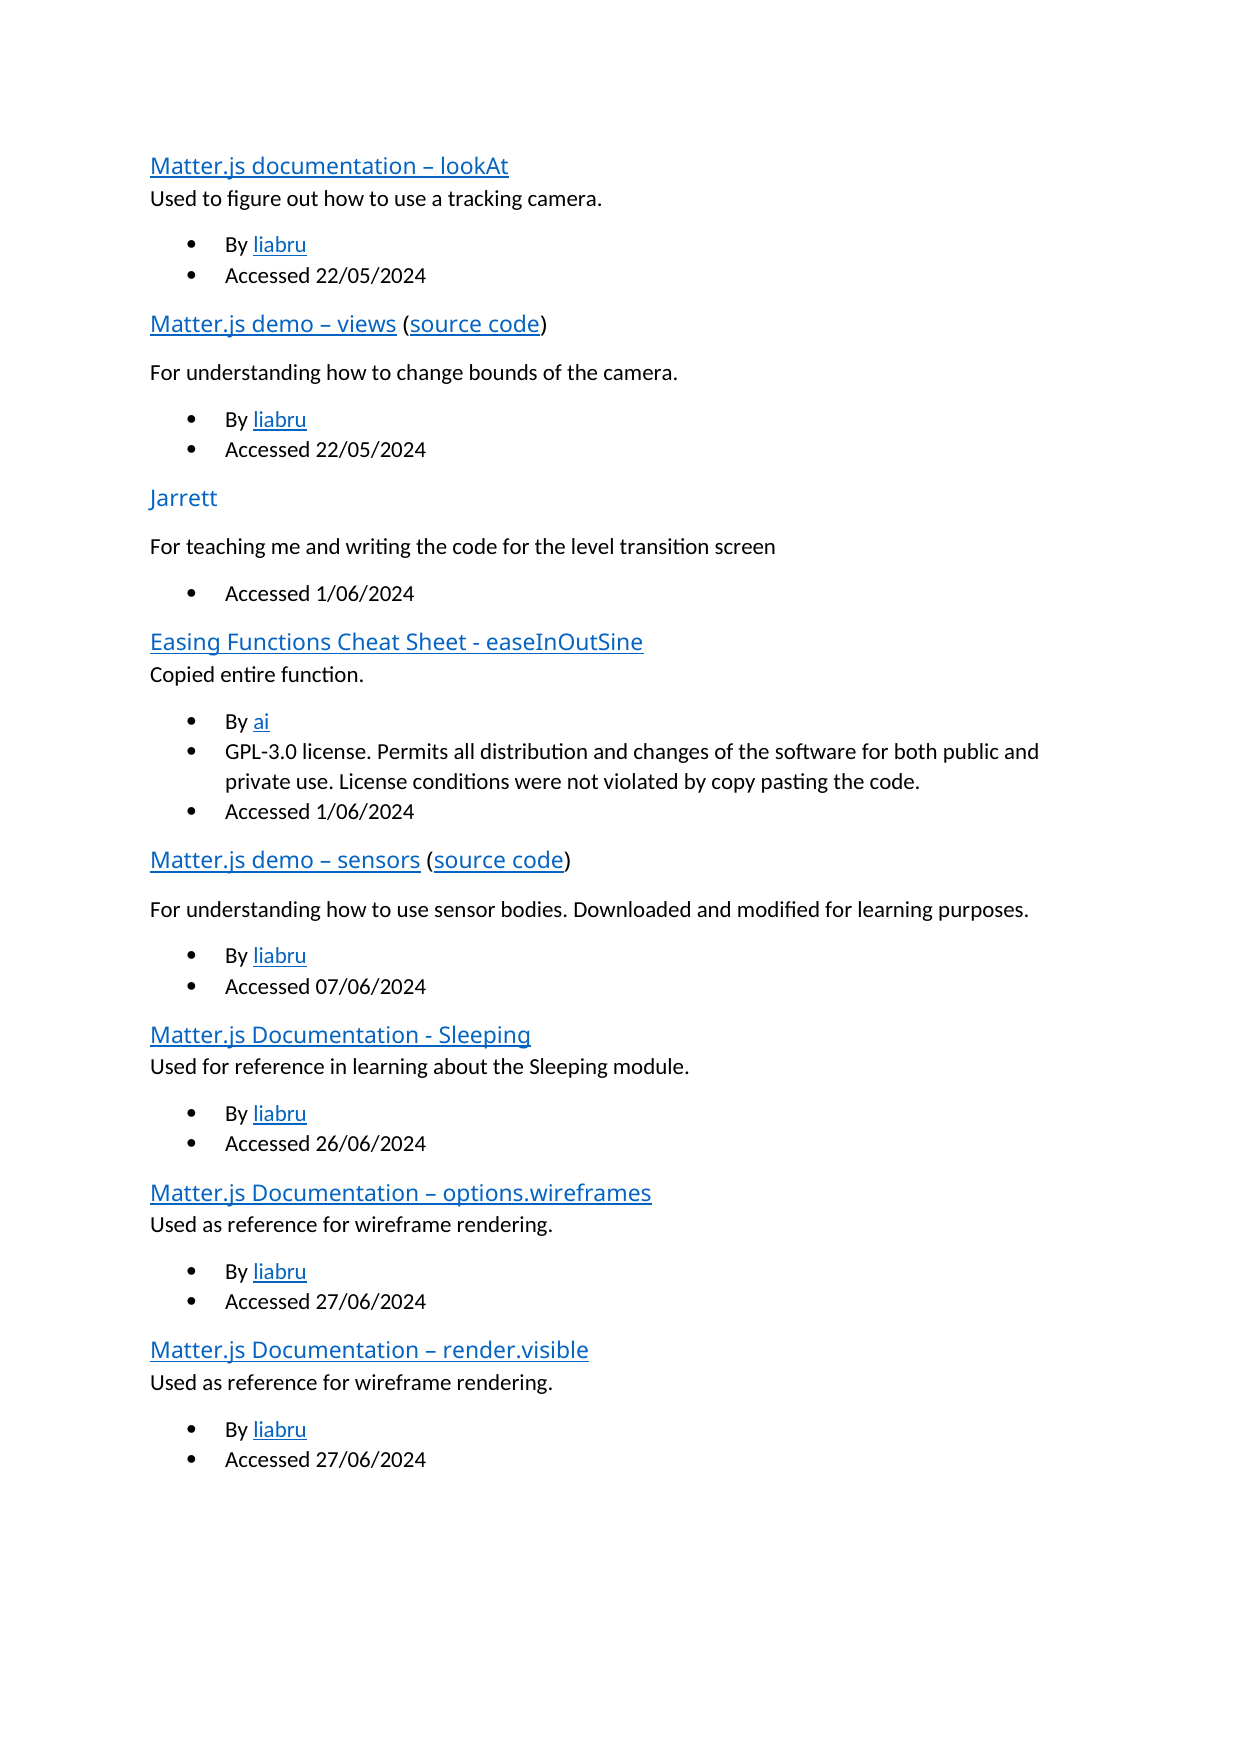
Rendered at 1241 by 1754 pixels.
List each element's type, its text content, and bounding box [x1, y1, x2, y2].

text Used for reference in learning about the Sleeping module. [150, 1052, 1090, 1081]
list By liabru [187, 942, 1090, 970]
text For understanding how to use sensor bodies. Downloaded and modified for learning purposes. [150, 895, 1090, 923]
subtitle Matter.js documentation – lookAt [150, 150, 1090, 181]
subtitle Matter.js Documentation - Sleeping [150, 1019, 1090, 1050]
subtitle Easing Functions Cheat Sheet - easeInOutSine [150, 626, 1090, 657]
list By liabru [187, 405, 1090, 433]
text Jarrett [150, 482, 1090, 513]
list By liabru [187, 1099, 1090, 1127]
text Used to figure out how to use a tracking camera. [150, 184, 1090, 212]
text For understanding how to change bounds of the camera. [150, 358, 1090, 386]
list Accessed 26/06/2024 [187, 1129, 1090, 1158]
list GPL-3.0 license. Permits all distribution and changes of the software for both public and private use. License conditions were not violated by copy pasting the code. [187, 737, 1090, 795]
list Accessed 1/06/2024 [187, 797, 1090, 826]
subtitle Matter.js Documentation – options.wireframes [150, 1176, 1090, 1208]
text Matter.js demo – sensors (source code) [150, 844, 1090, 876]
text Used as reference for wireframe rendering. [150, 1368, 1090, 1396]
text Used as reference for wireframe rendering. [150, 1210, 1090, 1238]
list By liabru [187, 1415, 1090, 1443]
text Matter.js demo – views (source code) [150, 308, 1090, 339]
list Accessed 22/05/2024 [187, 261, 1090, 289]
text For teaching me and writing the code for the level transition screen [150, 532, 1090, 561]
list By ai [187, 707, 1090, 735]
text Copied entire function. [150, 660, 1090, 688]
list Accessed 22/05/2024 [187, 435, 1090, 463]
list By liabru [187, 231, 1090, 259]
list Accessed 27/06/2024 [187, 1445, 1090, 1473]
subtitle Matter.js Documentation – render.visible [150, 1334, 1090, 1365]
list Accessed 27/06/2024 [187, 1287, 1090, 1315]
list Accessed 07/06/2024 [187, 972, 1090, 1000]
list By liabru [187, 1257, 1090, 1285]
list Accessed 1/06/2024 [187, 579, 1090, 607]
